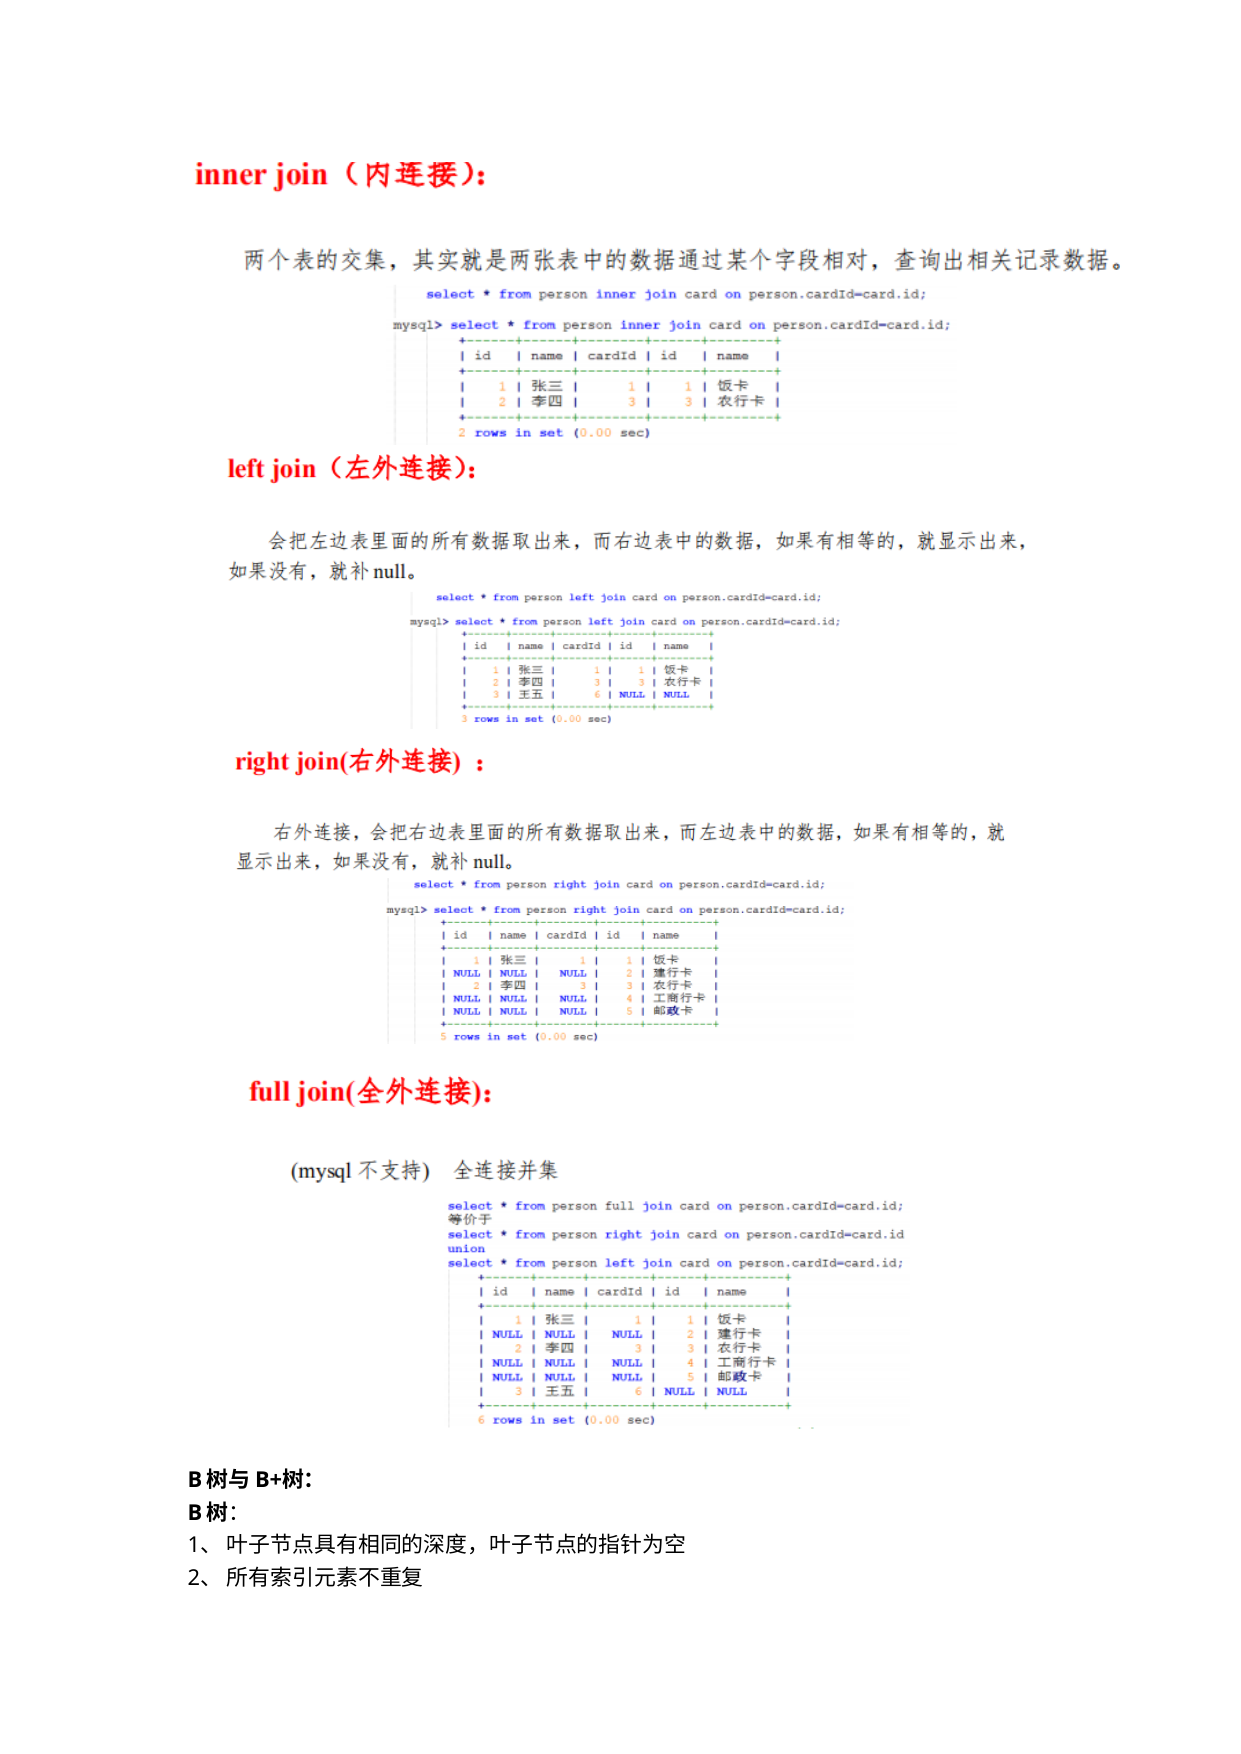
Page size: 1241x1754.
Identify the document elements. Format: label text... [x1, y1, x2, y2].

text B树： [187, 1494, 1053, 1527]
text B树与B+树： [187, 1462, 1053, 1494]
picture [187, 162, 1130, 445]
picture [239, 1072, 1001, 1435]
picture [215, 454, 1026, 729]
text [187, 1527, 1053, 1592]
picture [226, 747, 1014, 1044]
